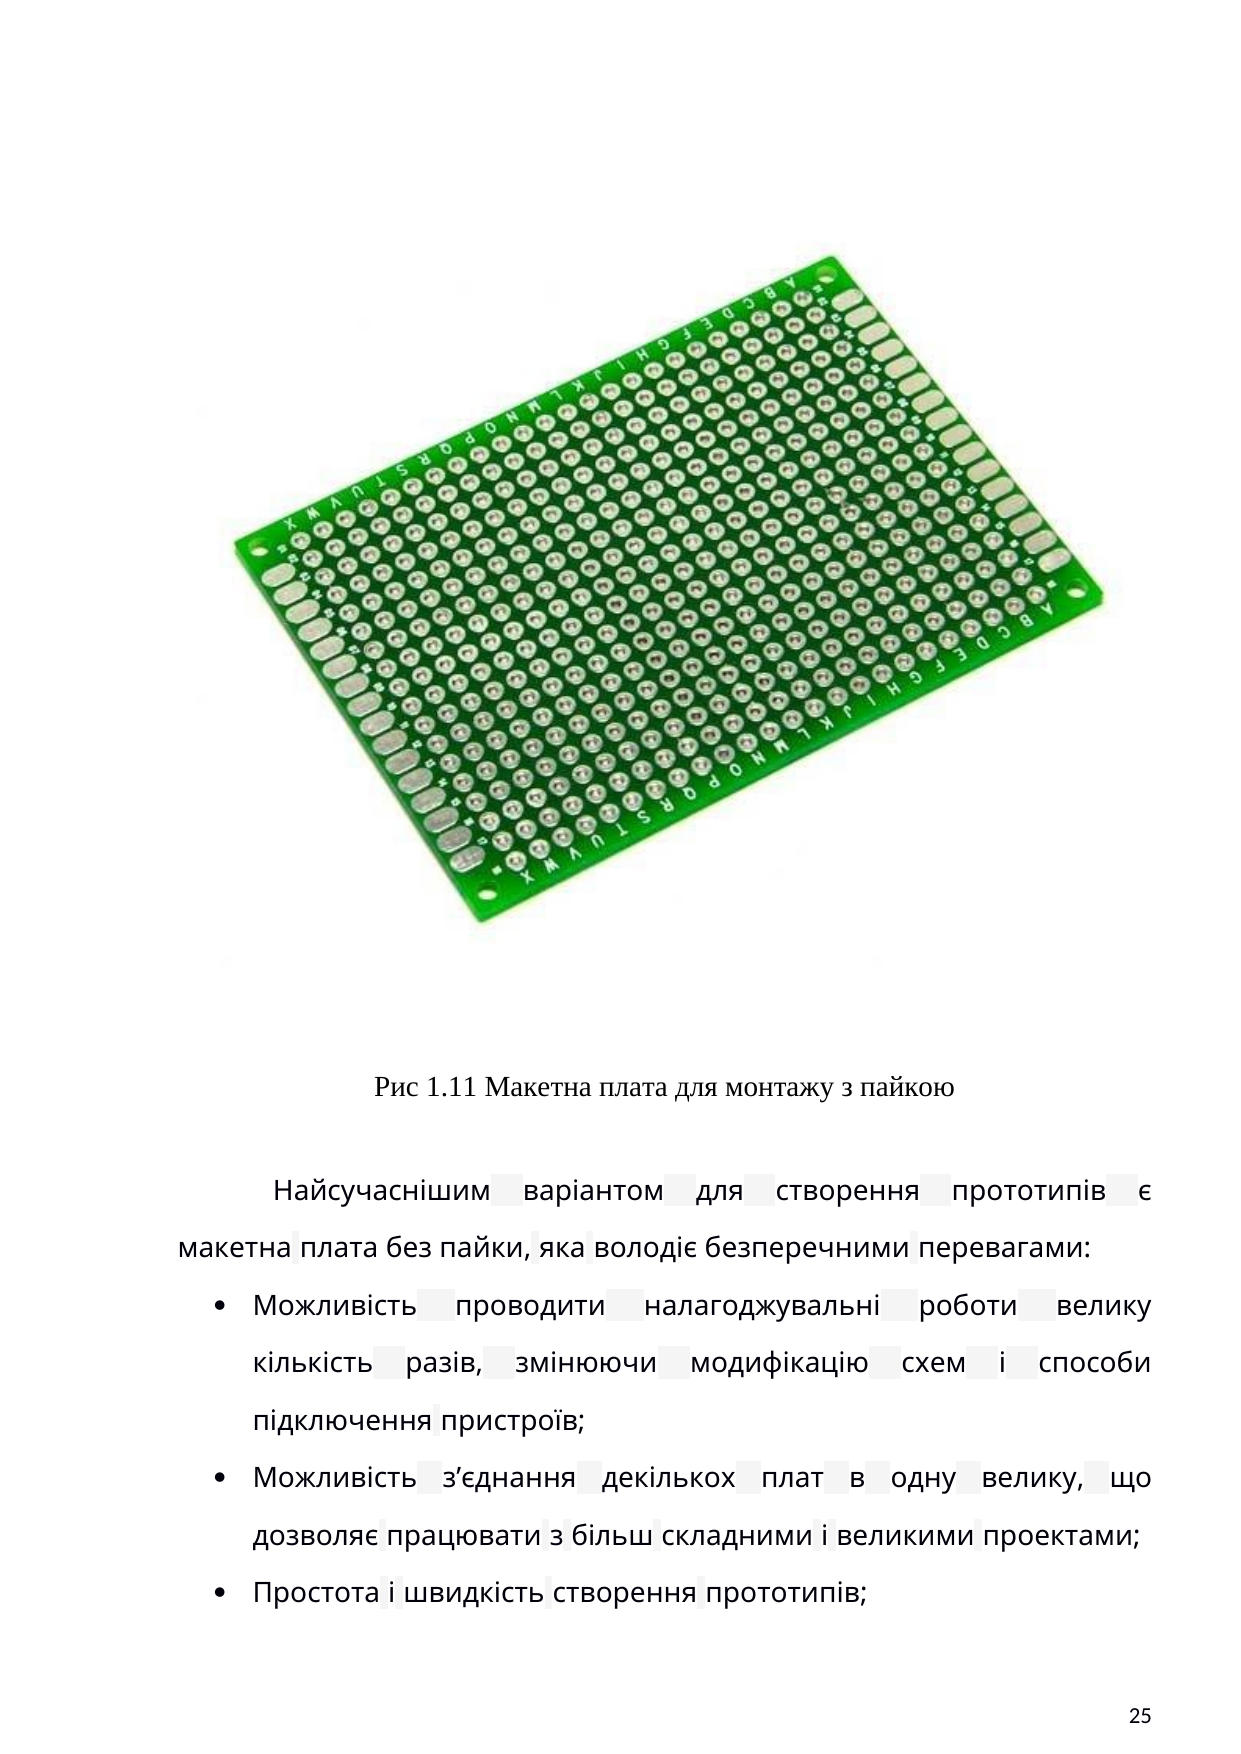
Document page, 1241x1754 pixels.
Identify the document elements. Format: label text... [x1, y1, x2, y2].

text Рис 1.11 Макетна плата для монтажу з пайкою [177, 1069, 1152, 1103]
picture [195, 118, 1134, 1056]
list Можливість проводити налагоджувальні роботи велику кількість разів, змінюючи модифікацію схем і способи підключення пристроїв; [215, 1285, 1152, 1438]
list Можливість з’єднання декількох плат в одну велику, що дозволяє працювати з більш складними і великими проектами; [215, 1458, 1152, 1553]
list Простота і швидкість створення прототипів; [215, 1573, 1152, 1611]
text Найсучаснішим варіантом для створення прототипів є макетна плата без пайки, яка володіє безперечними перевагами: [177, 1170, 1152, 1266]
